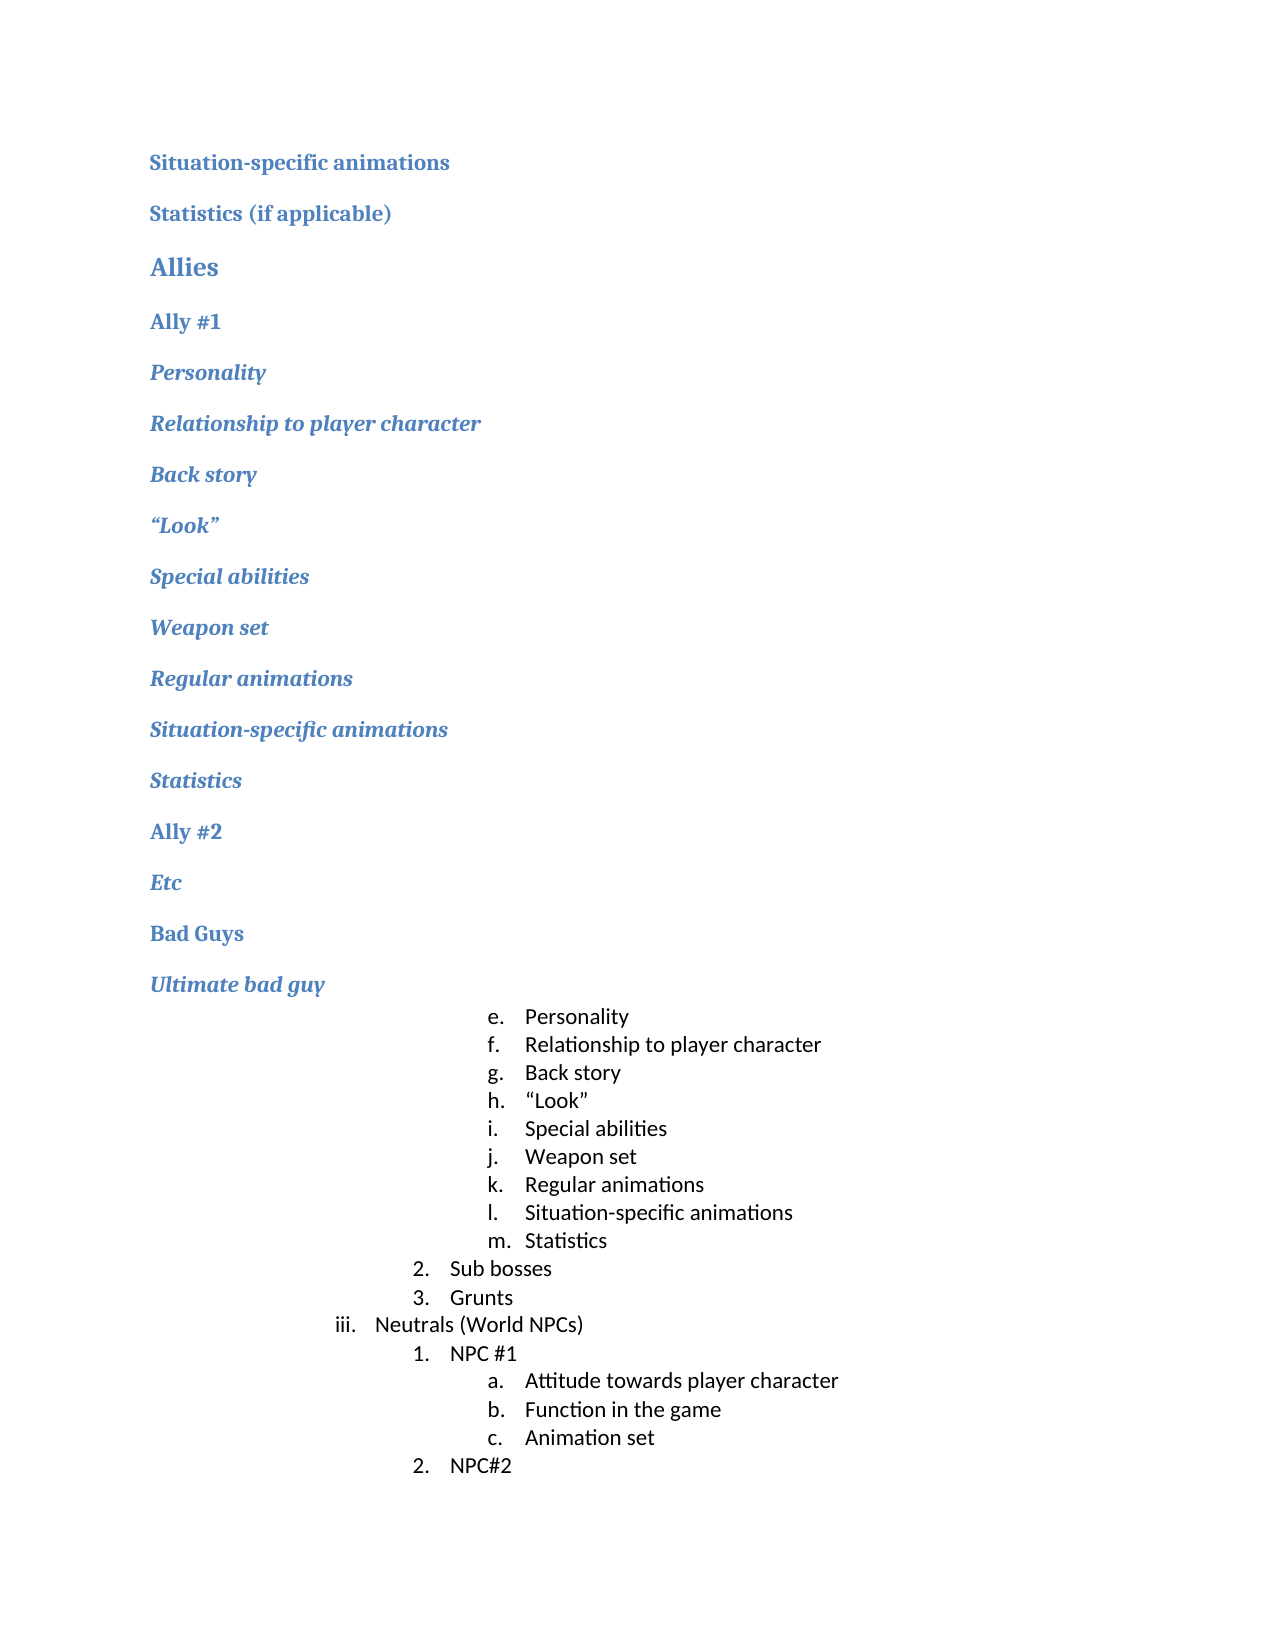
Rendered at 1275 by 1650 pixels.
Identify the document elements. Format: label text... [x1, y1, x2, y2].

list Relationship to player character [487, 1030, 1125, 1058]
list Animation set [487, 1423, 1125, 1451]
list Statistics [487, 1227, 1125, 1254]
list Special abilities [487, 1114, 1125, 1142]
subtitle Special abilities [150, 564, 1125, 590]
list Function in the game [487, 1395, 1125, 1423]
list Back story [487, 1058, 1125, 1086]
list Neutrals (World NPCs) [356, 1311, 1125, 1339]
subtitle Situation-specific animations [150, 717, 1125, 743]
list Sub bosses [412, 1254, 1125, 1283]
list Personality [487, 1002, 1125, 1030]
subtitle Statistics [150, 768, 1125, 794]
subtitle Situation-specific animations [150, 150, 1125, 176]
list NPC#2 [412, 1451, 1125, 1479]
list “Look” [487, 1086, 1125, 1114]
subtitle Allies [150, 252, 1125, 283]
list Grunts [412, 1283, 1125, 1311]
subtitle Ally #1 [150, 309, 1125, 335]
subtitle Statistics (if applicable) [150, 201, 1125, 227]
subtitle Weapon set [150, 615, 1125, 641]
subtitle Regular animations [150, 666, 1125, 692]
subtitle Ally #2 [150, 819, 1125, 845]
list Attitude towards player character [487, 1367, 1125, 1395]
subtitle Personality [150, 360, 1125, 386]
subtitle Relationship to player character [150, 411, 1125, 437]
subtitle Etc [150, 870, 1125, 896]
subtitle Back story [150, 462, 1125, 488]
list Regular animations [487, 1171, 1125, 1198]
list Weapon set [487, 1142, 1125, 1171]
subtitle Bad Guys [150, 921, 1125, 947]
list NPC #1 [412, 1339, 1125, 1367]
subtitle Ultimate bad guy [150, 972, 1125, 998]
subtitle “Look” [150, 513, 1125, 539]
list Situation-specific animations [487, 1198, 1125, 1227]
